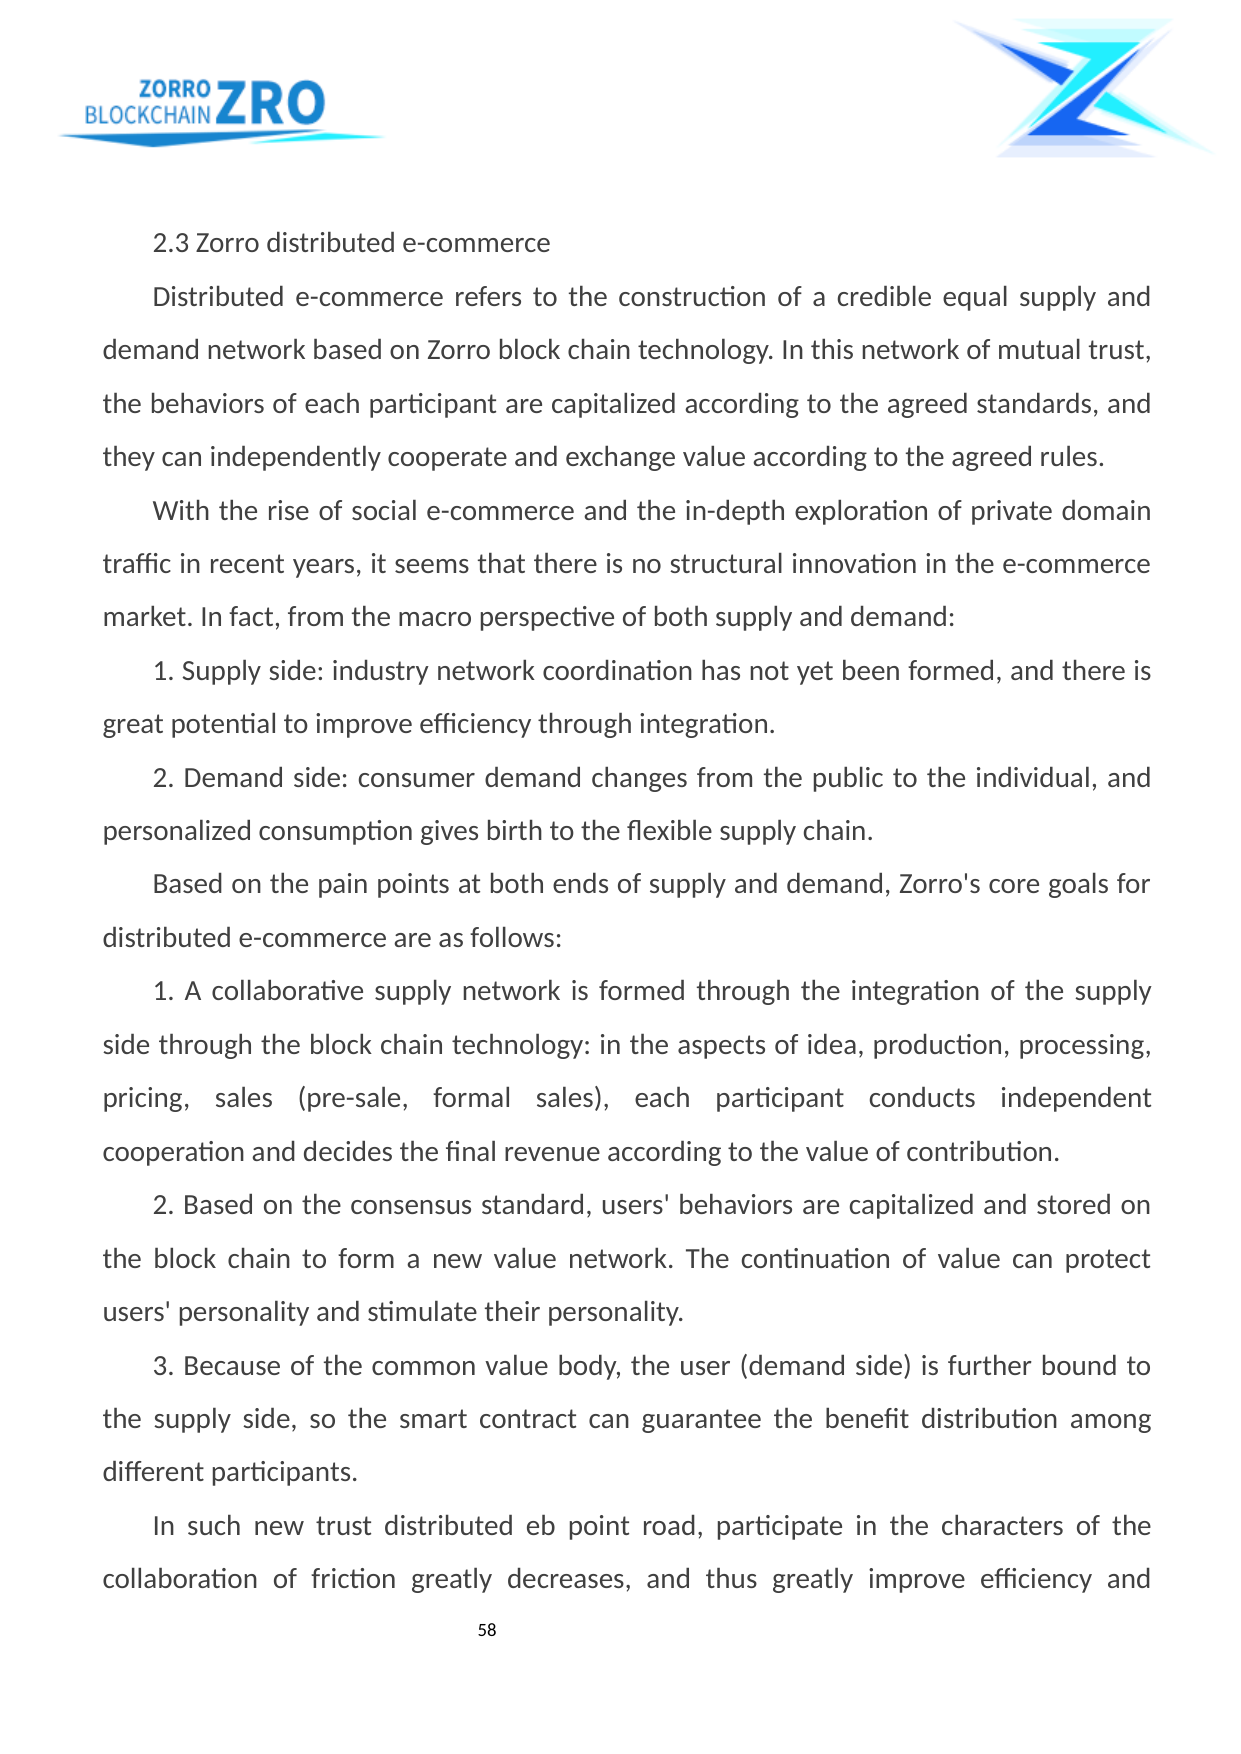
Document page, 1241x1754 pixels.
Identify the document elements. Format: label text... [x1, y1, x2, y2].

text 2.3 Zorro distributed e-commerce [102, 224, 1153, 260]
text Distributed e-commerce refers to the construction of a credible equal supply and demand network based on Zorro block chain technology. In this network of mutual trust, the behaviors of each participant are capitalized according to the agreed standards, and they can independently cooperate and exchange value according to the agreed rules. [102, 278, 1153, 474]
text 1. A collaborative supply network is formed through the integration of the supply side through the block chain technology: in the aspects of idea, production, processing, pricing, sales (pre-sale, formal sales), each participant conducts independent cooperation and decides the final revenue according to the value of contribution. [102, 972, 1153, 1168]
picture [12, 0, 1228, 196]
text 1. Supply side: industry network coordination has not yet been formed, and there is great potential to improve efficiency through integration. [102, 652, 1153, 741]
text Based on the pain points at both ends of supply and demand, Zorro's core goals for distributed e-commerce are as follows: [102, 866, 1153, 955]
text 3. Because of the common value body, the user (demand side) is further bound to the supply side, so the smart contract can guarantee the benefit distribution among different participants. [102, 1347, 1153, 1489]
text With the rise of social e-commerce and the in-depth exploration of private domain traffic in recent years, it seems that there is no structural innovation in the e-commerce market. In fact, from the macro perspective of both supply and demand: [102, 492, 1153, 634]
text 2. Based on the consensus standard, users' behaviors are capitalized and stored on the block chain to form a new value network. The continuation of value can protect users' personality and stimulate their personality. [102, 1186, 1153, 1329]
text 2. Demand side: consumer demand changes from the public to the individual, and personalized consumption gives birth to the flexible supply chain. [102, 759, 1153, 848]
